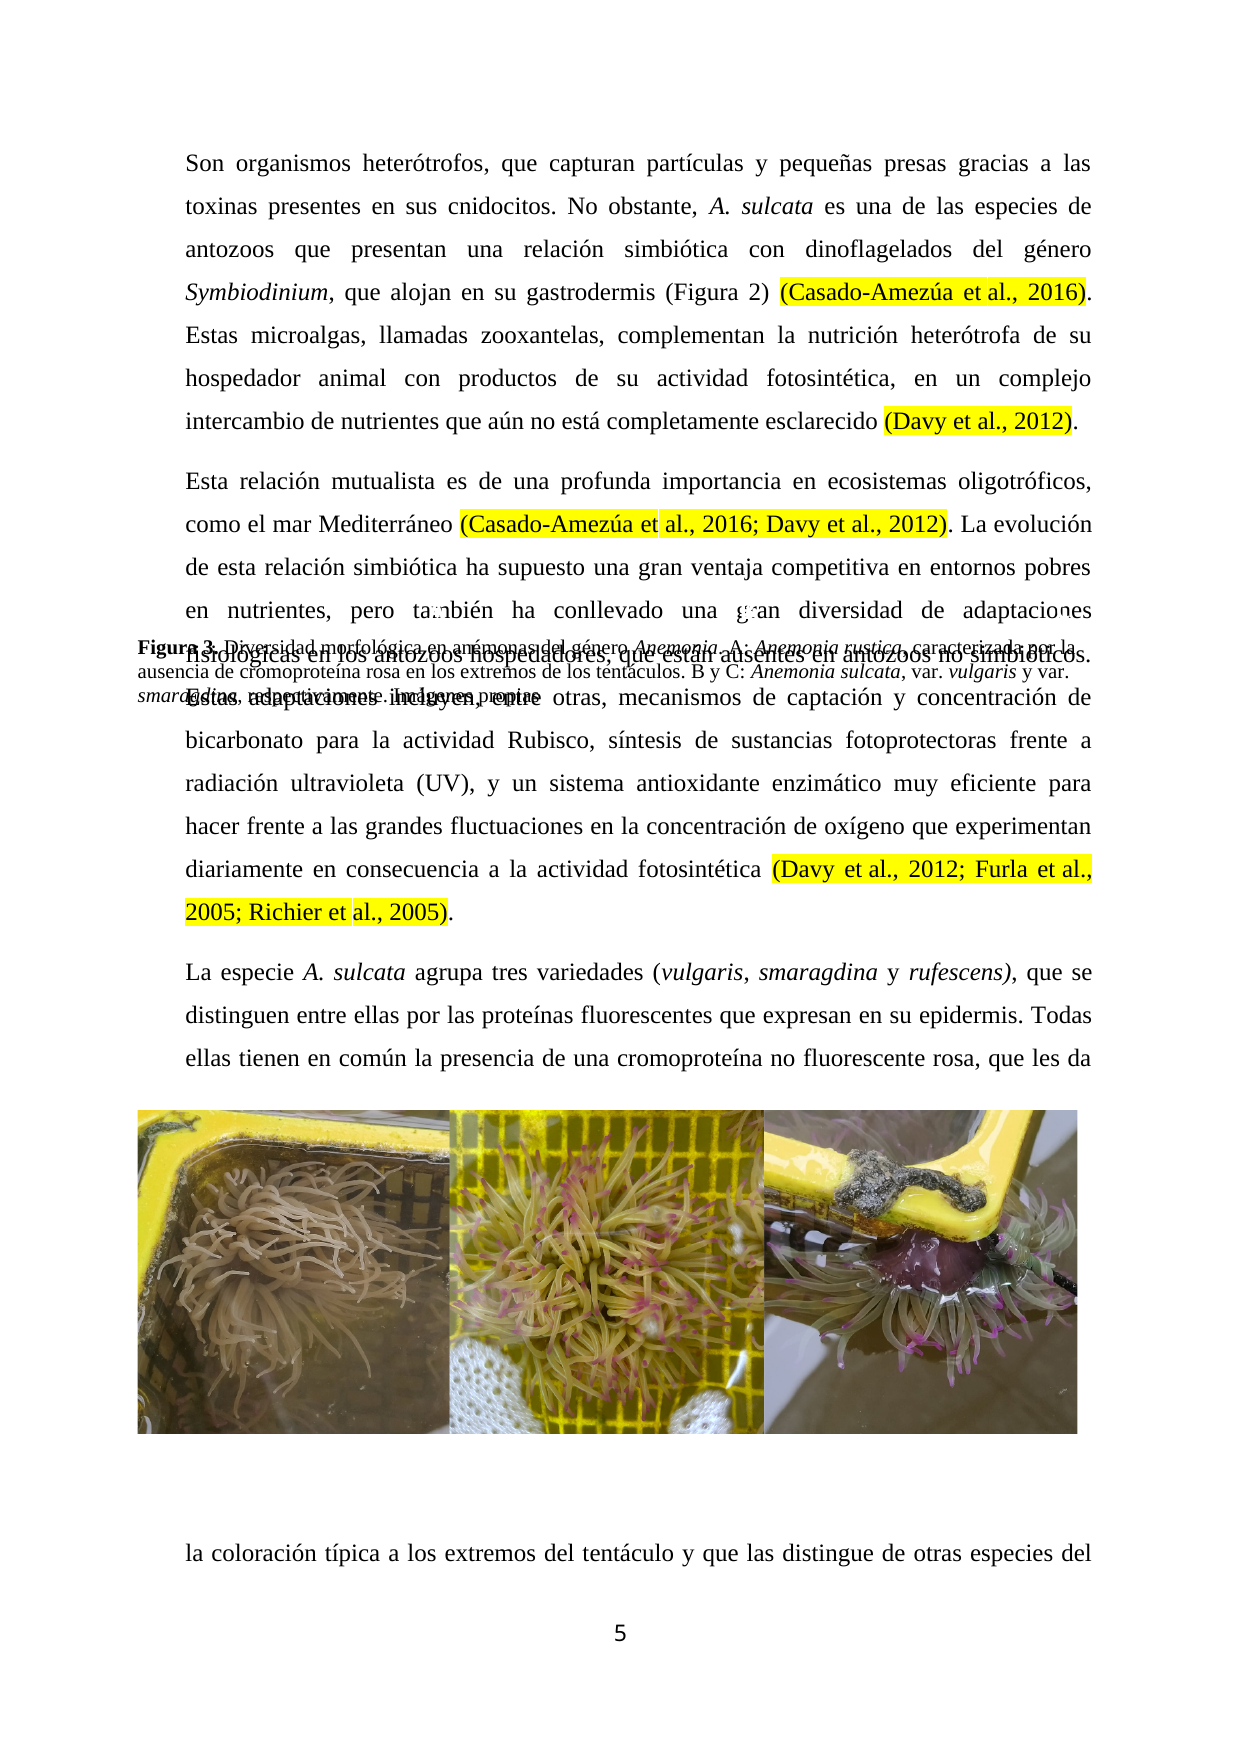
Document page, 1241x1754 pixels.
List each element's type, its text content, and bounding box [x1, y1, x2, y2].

picture [137, 1110, 1078, 1434]
text Esta relación mutualista es de una profunda importancia en ecosistemas oligotróficos, como el mar Mediterráneo . La evolución de esta relación simbiótica ha supuesto una gran ventaja competitiva en entornos pobres en nutrientes, pero también ha conllevado una gran diversidad de adaptaciones fisiológicas en los antozoos hospedadores, que están ausentes en antozoos no simbióticos. Estas adaptaciones incluyen, entre otras, mecanismos de captación y concentración de bicarbonato para la actividad Rubisco, síntesis de sustancias fotoprotectoras frente a radiación ultravioleta (UV), y un sistema antioxidante enzimático muy eficiente para hacer frente a las grandes fluctuaciones en la concentración de oxígeno que experimentan diariamente en consecuencia a la actividad fotosintética . [185, 466, 1092, 926]
text Son organismos heterótrofos, que capturan partículas y pequeñas presas gracias a las toxinas presentes en sus cnidocitos. No obstante, A. sulcata es una de las especies de antozoos que presentan una relación simbiótica con dinoflagelados del género Symbiodinium, que alojan en su gastrodermis (Figura 2) . Estas microalgas, llamadas zooxantelas, complementan la nutrición heterótrofa de su hospedador animal con productos de su actividad fotosintética, en un complejo intercambio de nutrientes que aún no está completamente esclarecido . [185, 148, 1092, 435]
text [185, 957, 1092, 1567]
